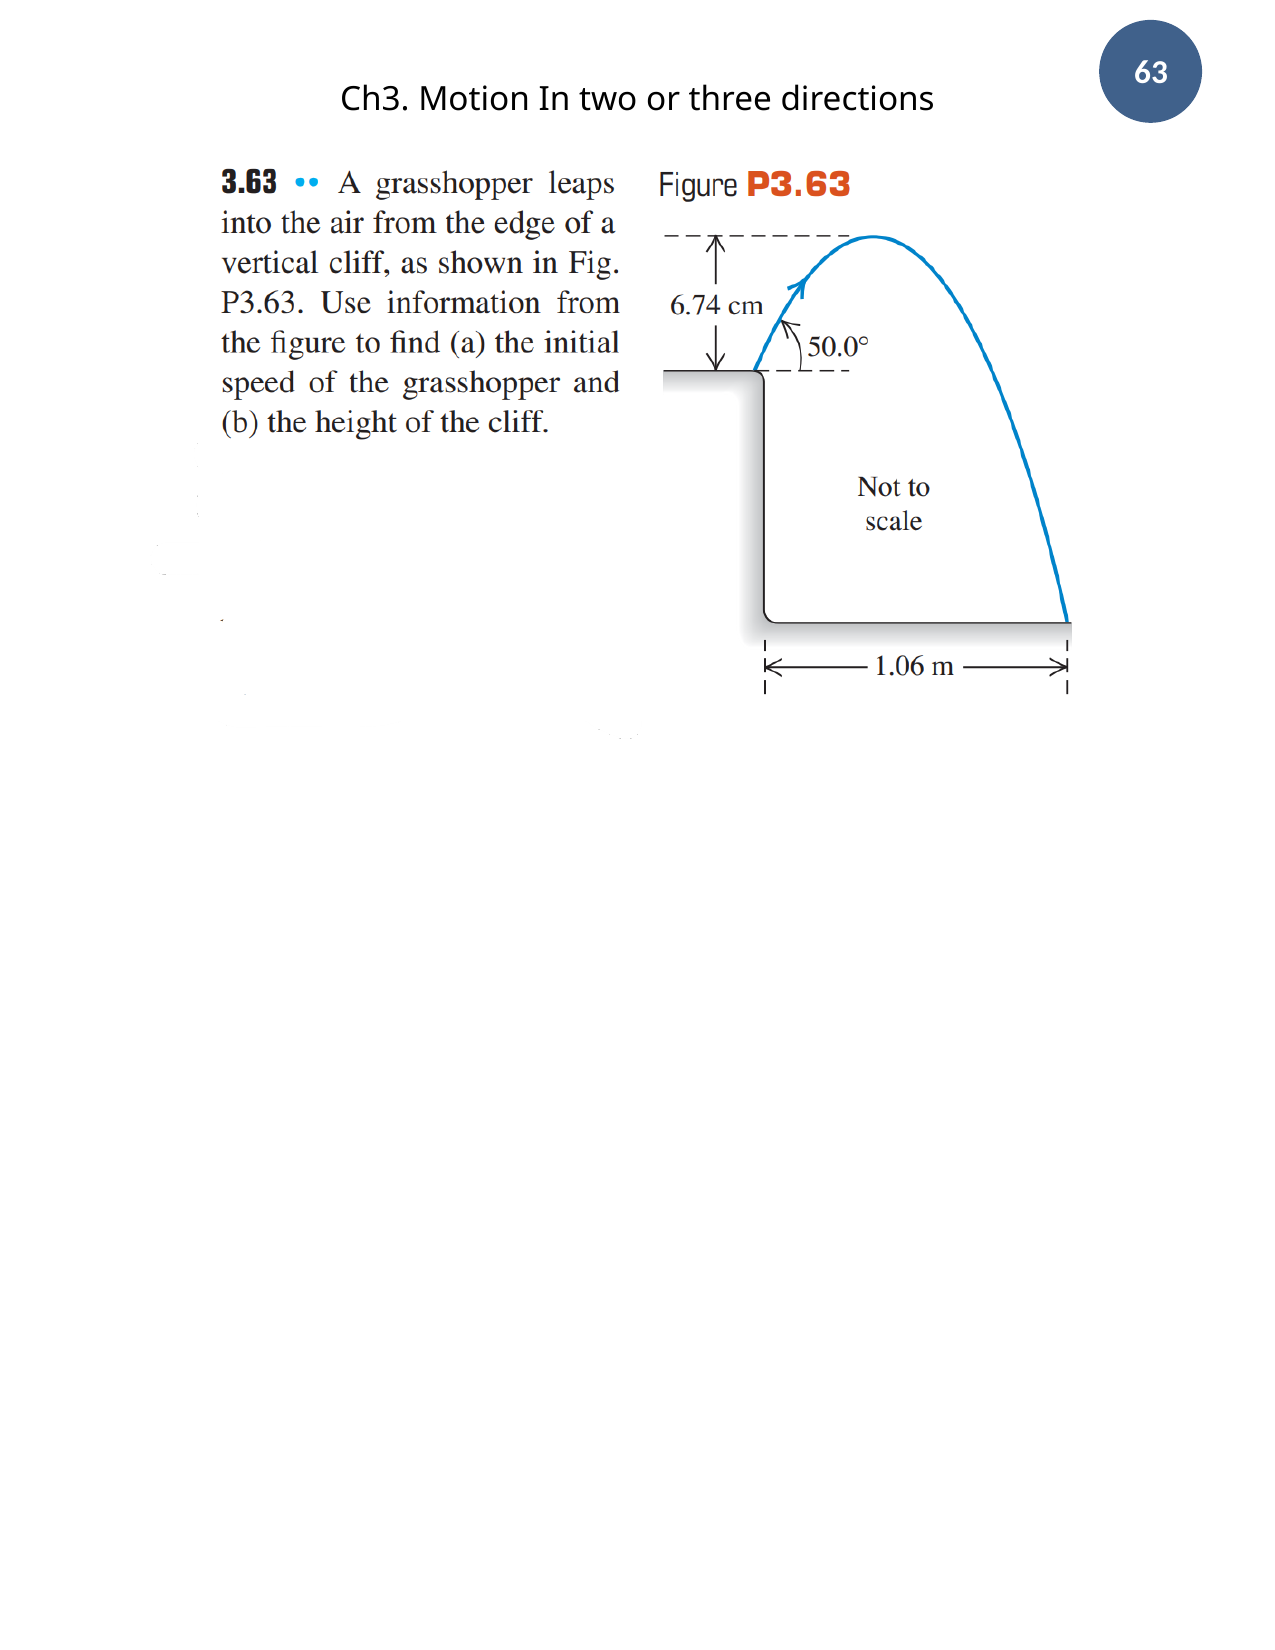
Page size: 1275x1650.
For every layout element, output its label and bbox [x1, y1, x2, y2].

picture [150, 150, 1125, 739]
